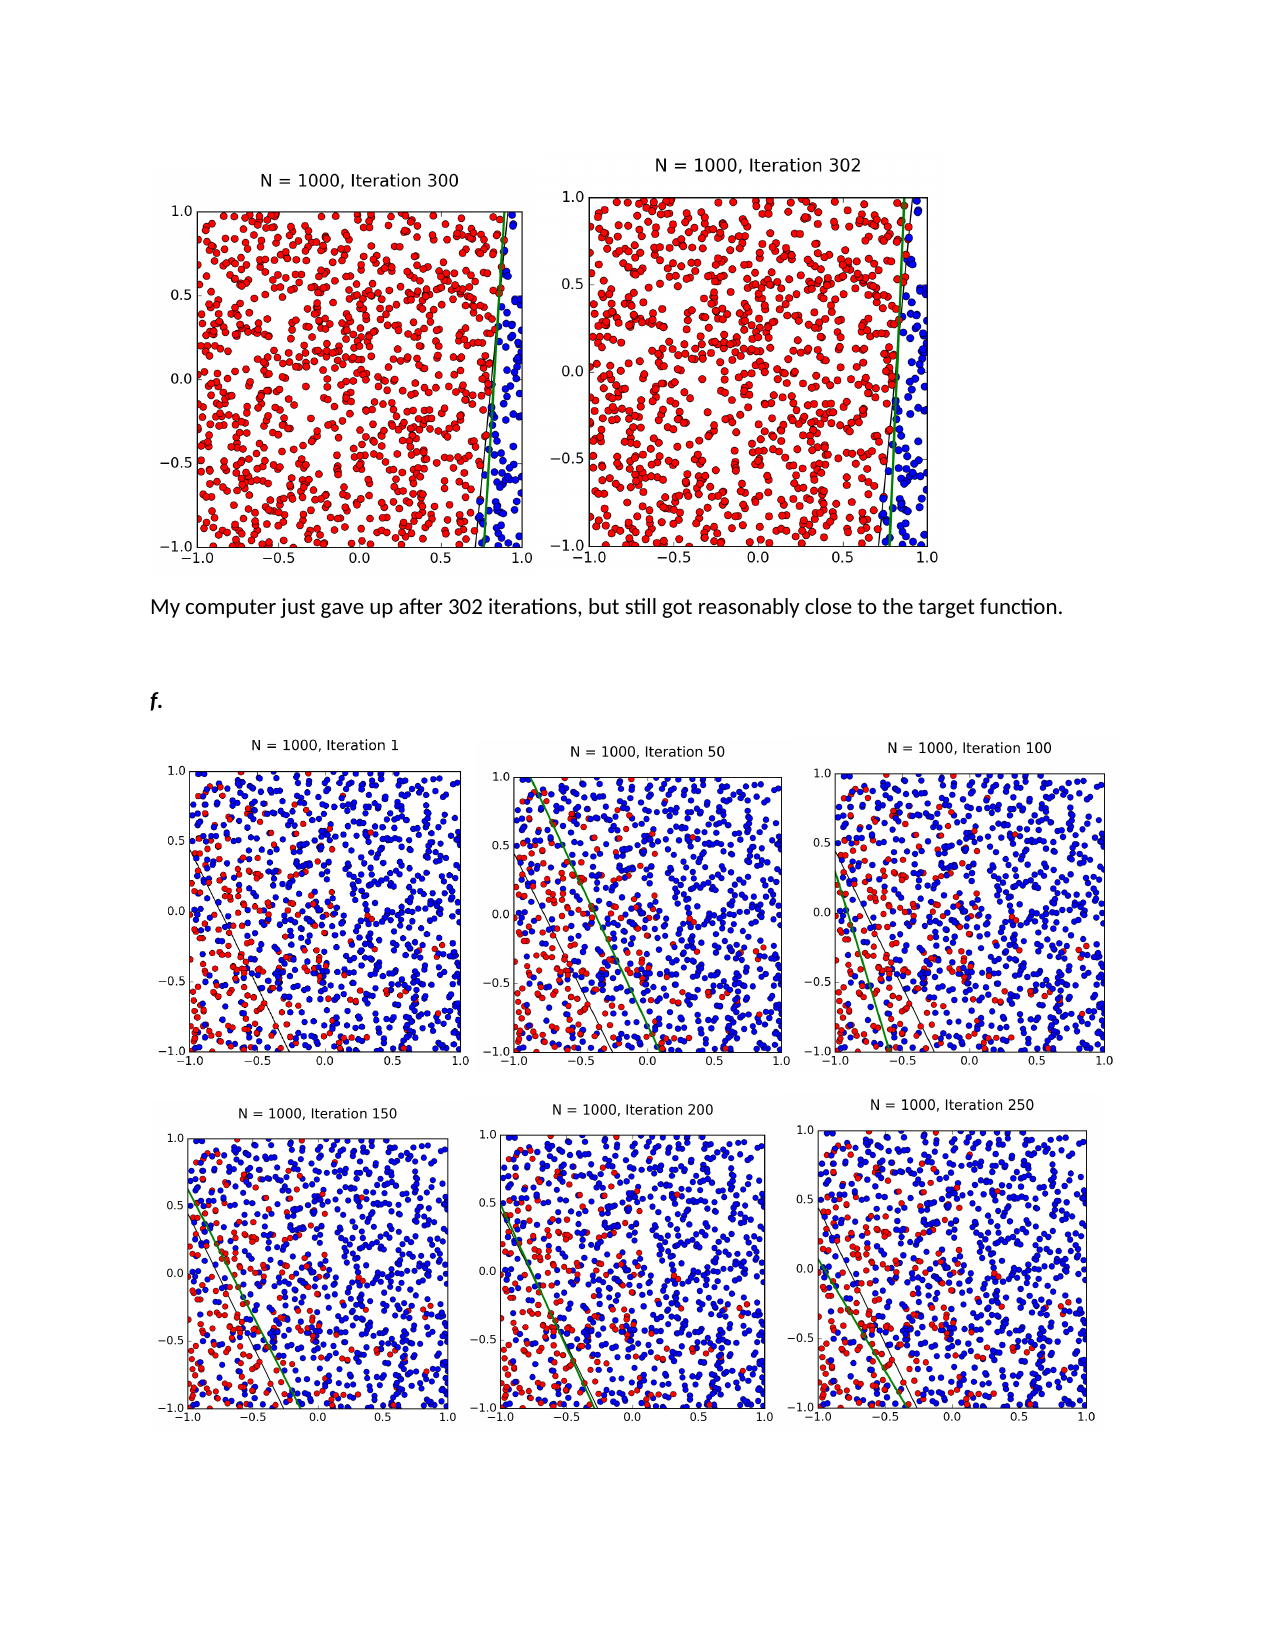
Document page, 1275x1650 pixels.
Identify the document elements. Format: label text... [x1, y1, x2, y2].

text My computer just gave up after 302 iterations, but still got reasonably close to the target function. [150, 592, 1125, 620]
picture [150, 733, 1120, 1074]
picture [150, 149, 947, 574]
text f. [150, 686, 1125, 714]
picture [150, 1092, 1102, 1430]
